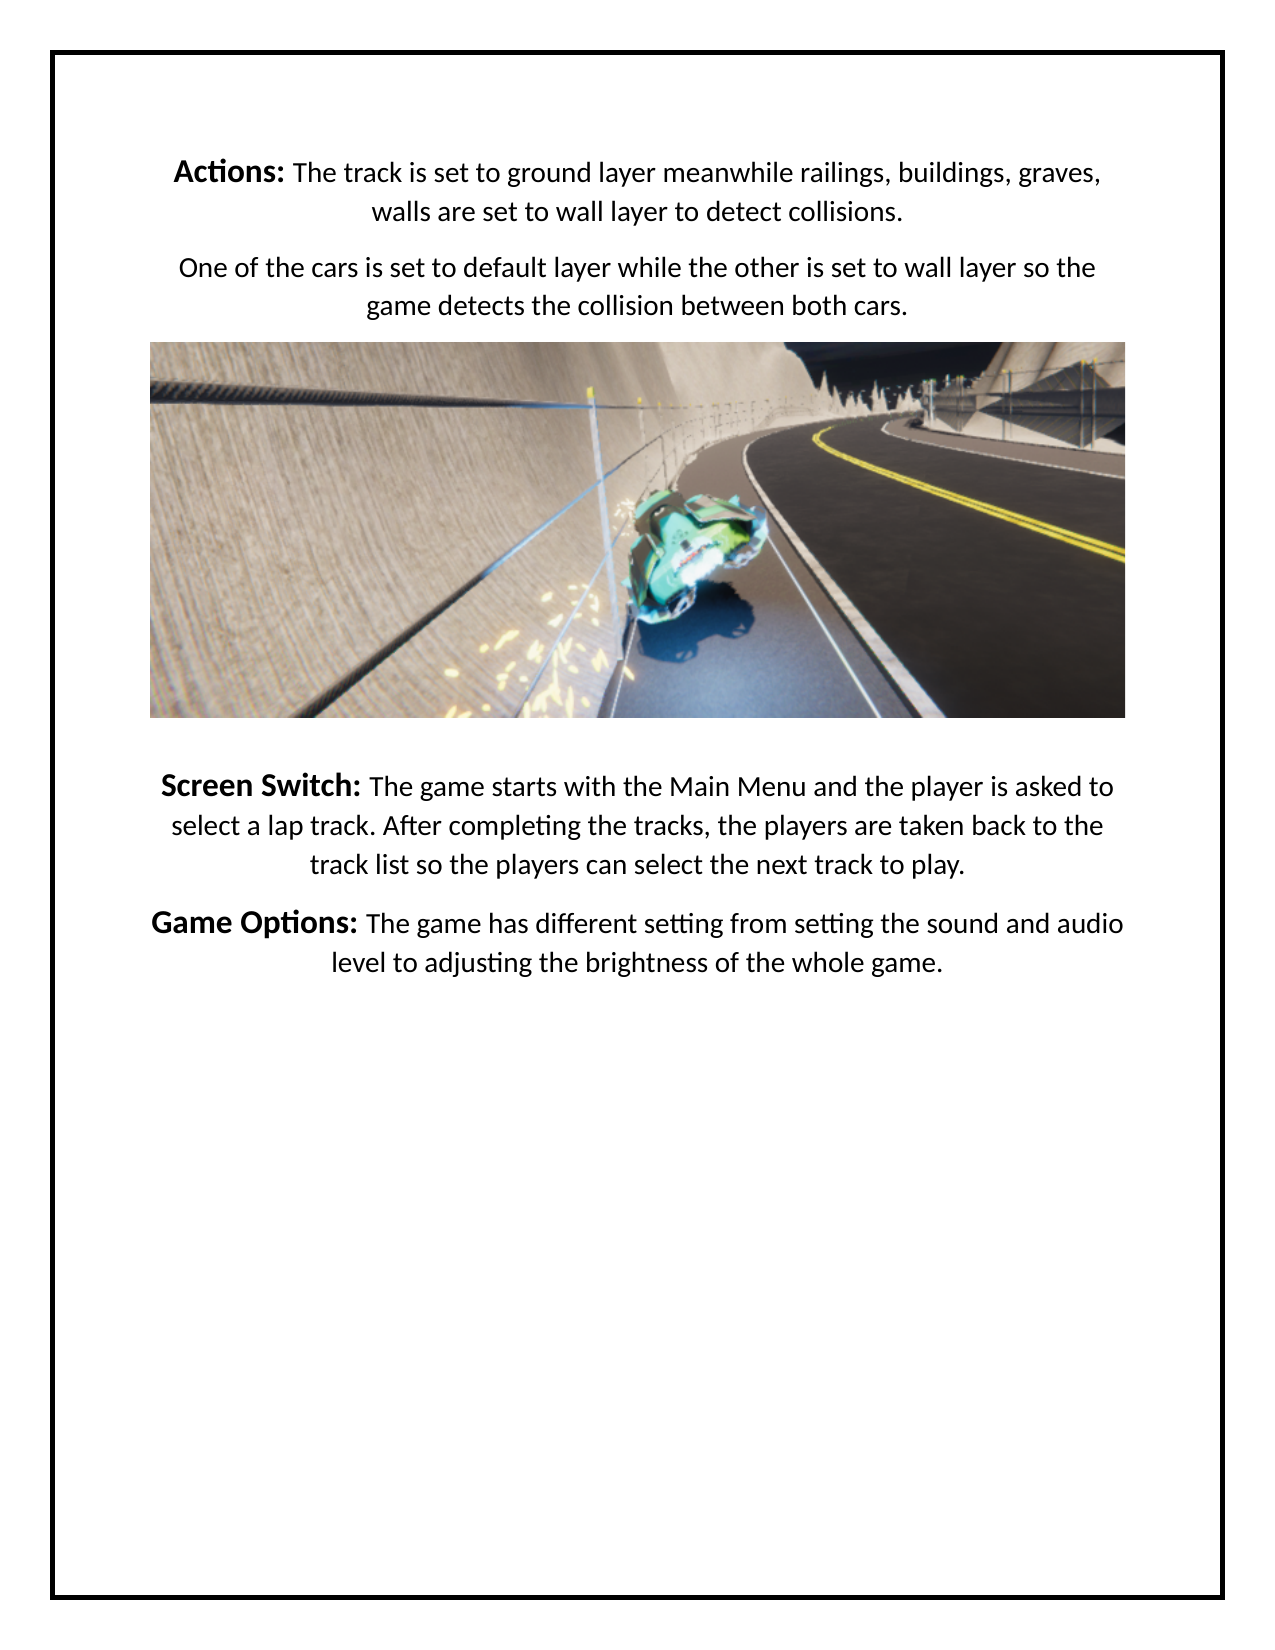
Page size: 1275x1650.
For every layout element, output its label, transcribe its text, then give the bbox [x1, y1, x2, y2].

text Game Options: The game has different setting from setting the sound and audio level to adjusting the brightness of the whole game. [150, 901, 1125, 980]
picture [150, 342, 1125, 718]
text Actions: The track is set to ground layer meanwhile railings, buildings, graves, walls are set to wall layer to detect collisions. [150, 150, 1125, 229]
text One of the cars is set to default layer while the other is set to wall layer so the game detects the collision between both cars. [150, 249, 1125, 323]
text Screen Switch: The game starts with the Main Menu and the player is asked to select a lap track. After completing the tracks, the players are taken back to the track list so the players can select the next track to play. [150, 764, 1125, 881]
